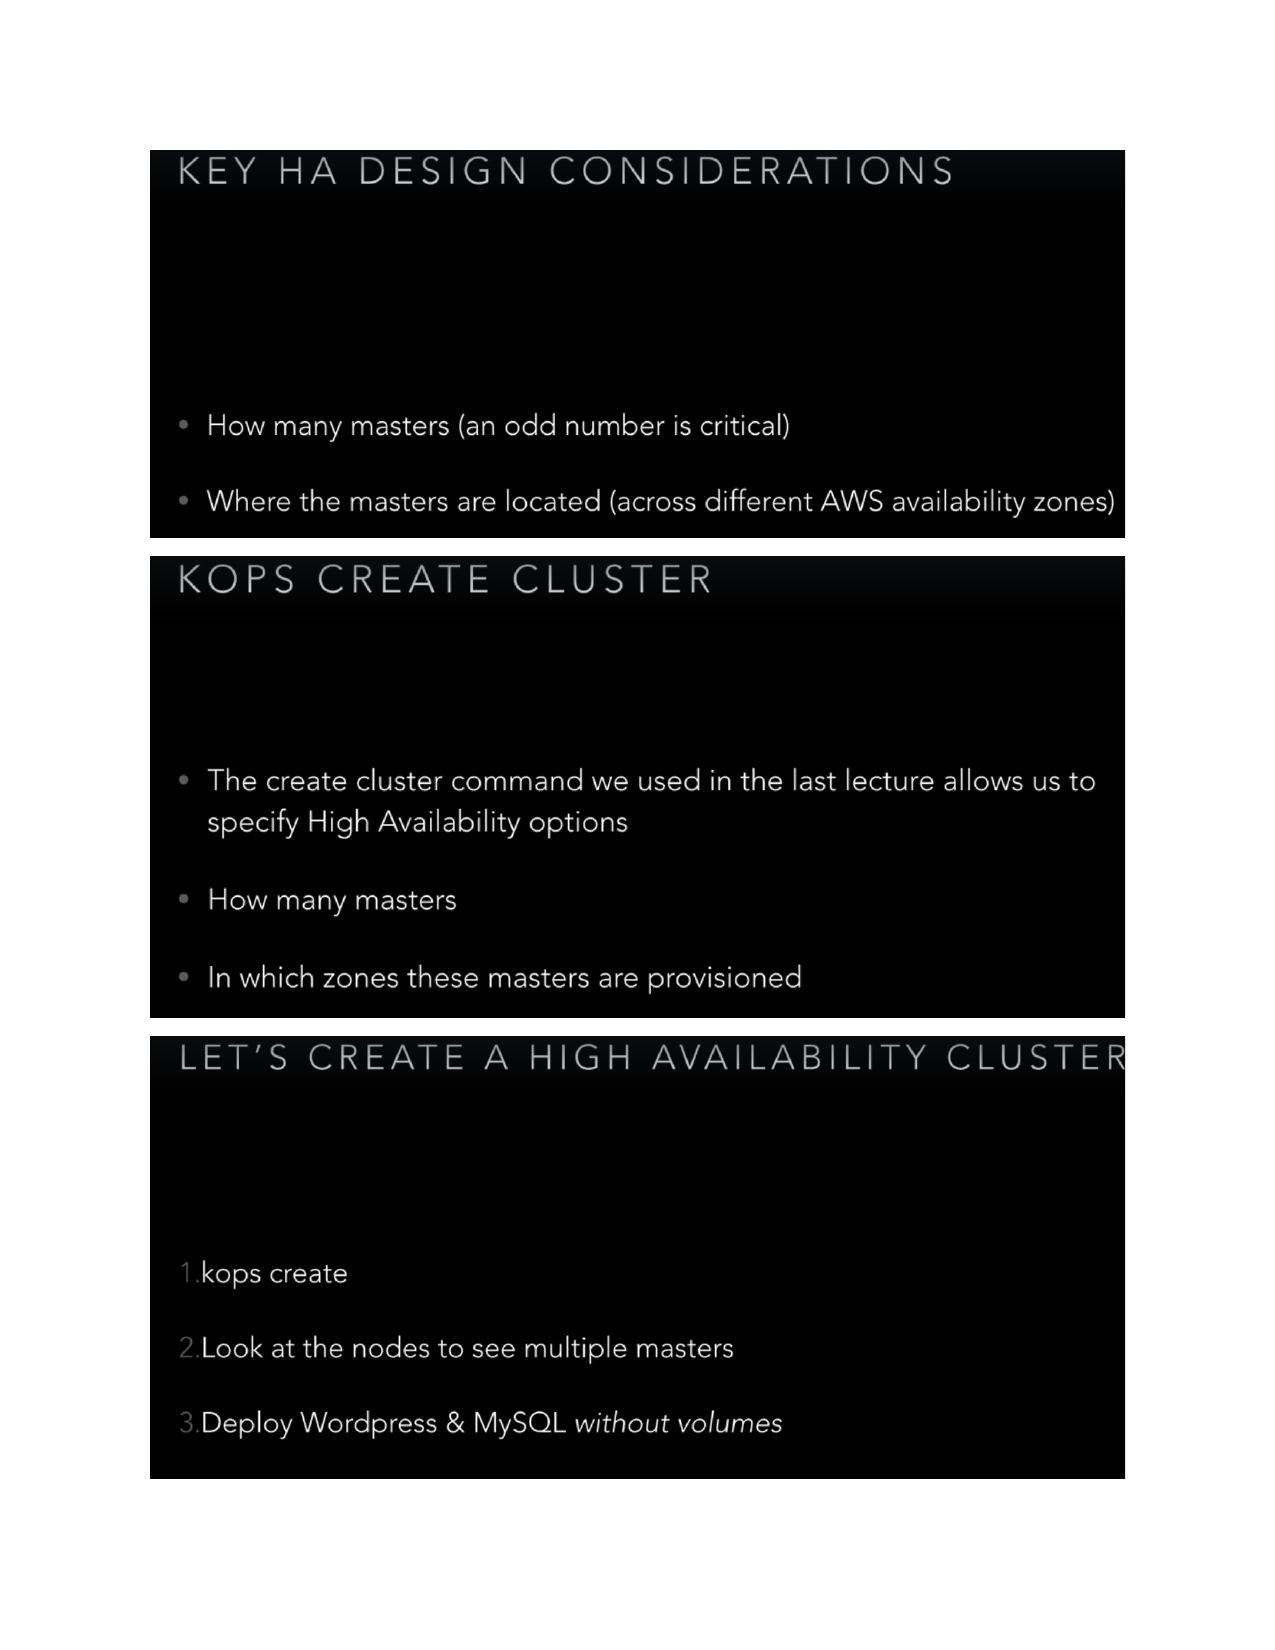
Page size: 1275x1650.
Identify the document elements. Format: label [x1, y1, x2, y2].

picture [150, 1036, 1125, 1479]
picture [150, 556, 1125, 1018]
picture [150, 150, 1125, 538]
